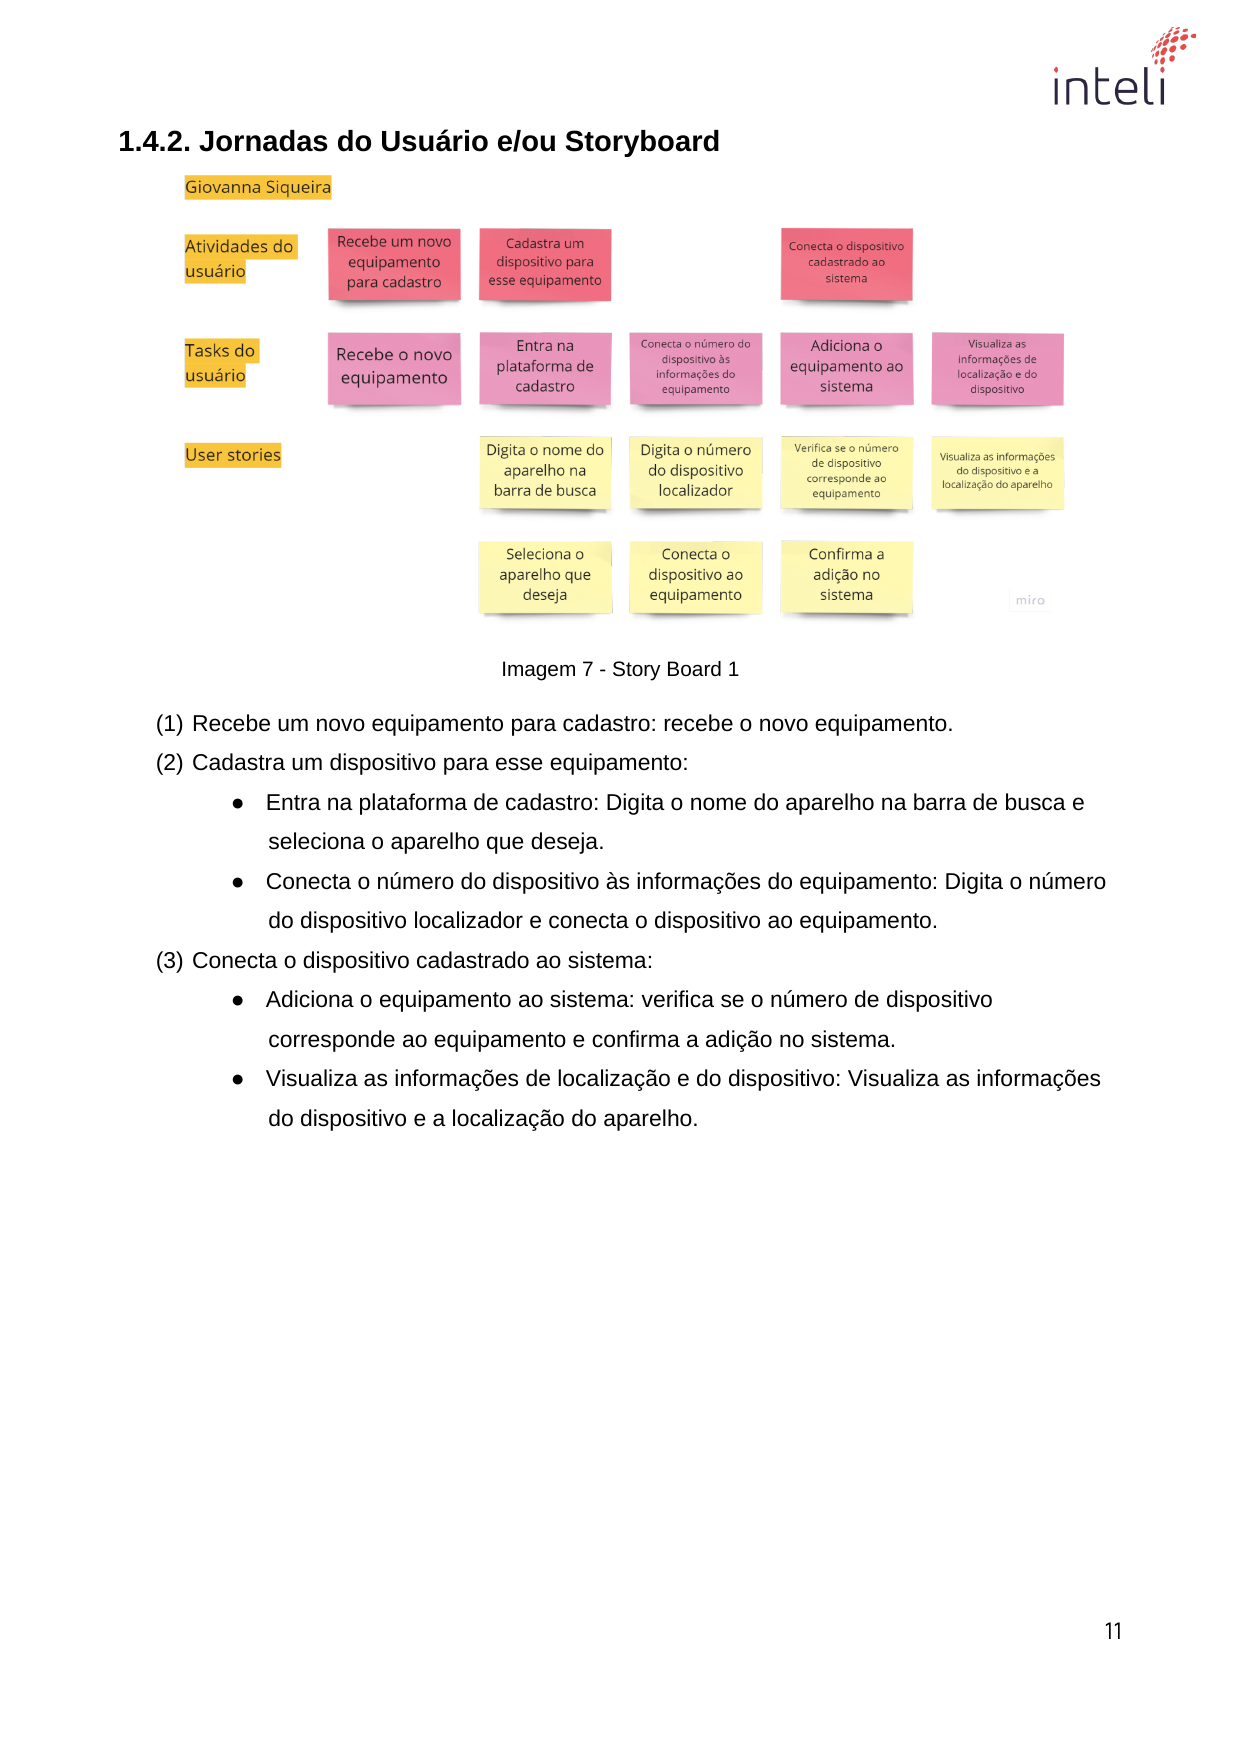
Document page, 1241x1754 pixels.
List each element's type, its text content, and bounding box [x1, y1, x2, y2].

list Cadastra um dispositivo para esse equipamento: [156, 749, 1122, 776]
picture [1054, 27, 1197, 105]
list Recebe um novo equipamento para cadastro: recebe o novo equipamento. [156, 710, 1122, 736]
list Visualiza as informações de localização e do dispositivo: Visualiza as informações do dispositivo e a localização do aparelho. [231, 1065, 1122, 1131]
subtitle 1.4.2. Jornadas do Usuário e/ou Storyboard [118, 124, 1122, 157]
list Conecta o dispositivo cadastrado ao sistema: [156, 947, 1122, 973]
list Conecta o número do dispositivo às informações do equipamento: Digita o número do dispositivo localizador e conecta o dispositivo ao equipamento. [231, 868, 1122, 933]
list Entra na plataforma de cadastro: Digita o nome do aparelho na barra de busca e seleciona o aparelho que deseja. [231, 789, 1122, 854]
picture [175, 165, 1065, 625]
text Imagem 7 - Story Board 1 [118, 657, 1122, 681]
list Adiciona o equipamento ao sistema: verifica se o número de dispositivo corresponde ao equipamento e confirma a adição no sistema. [231, 986, 1122, 1052]
